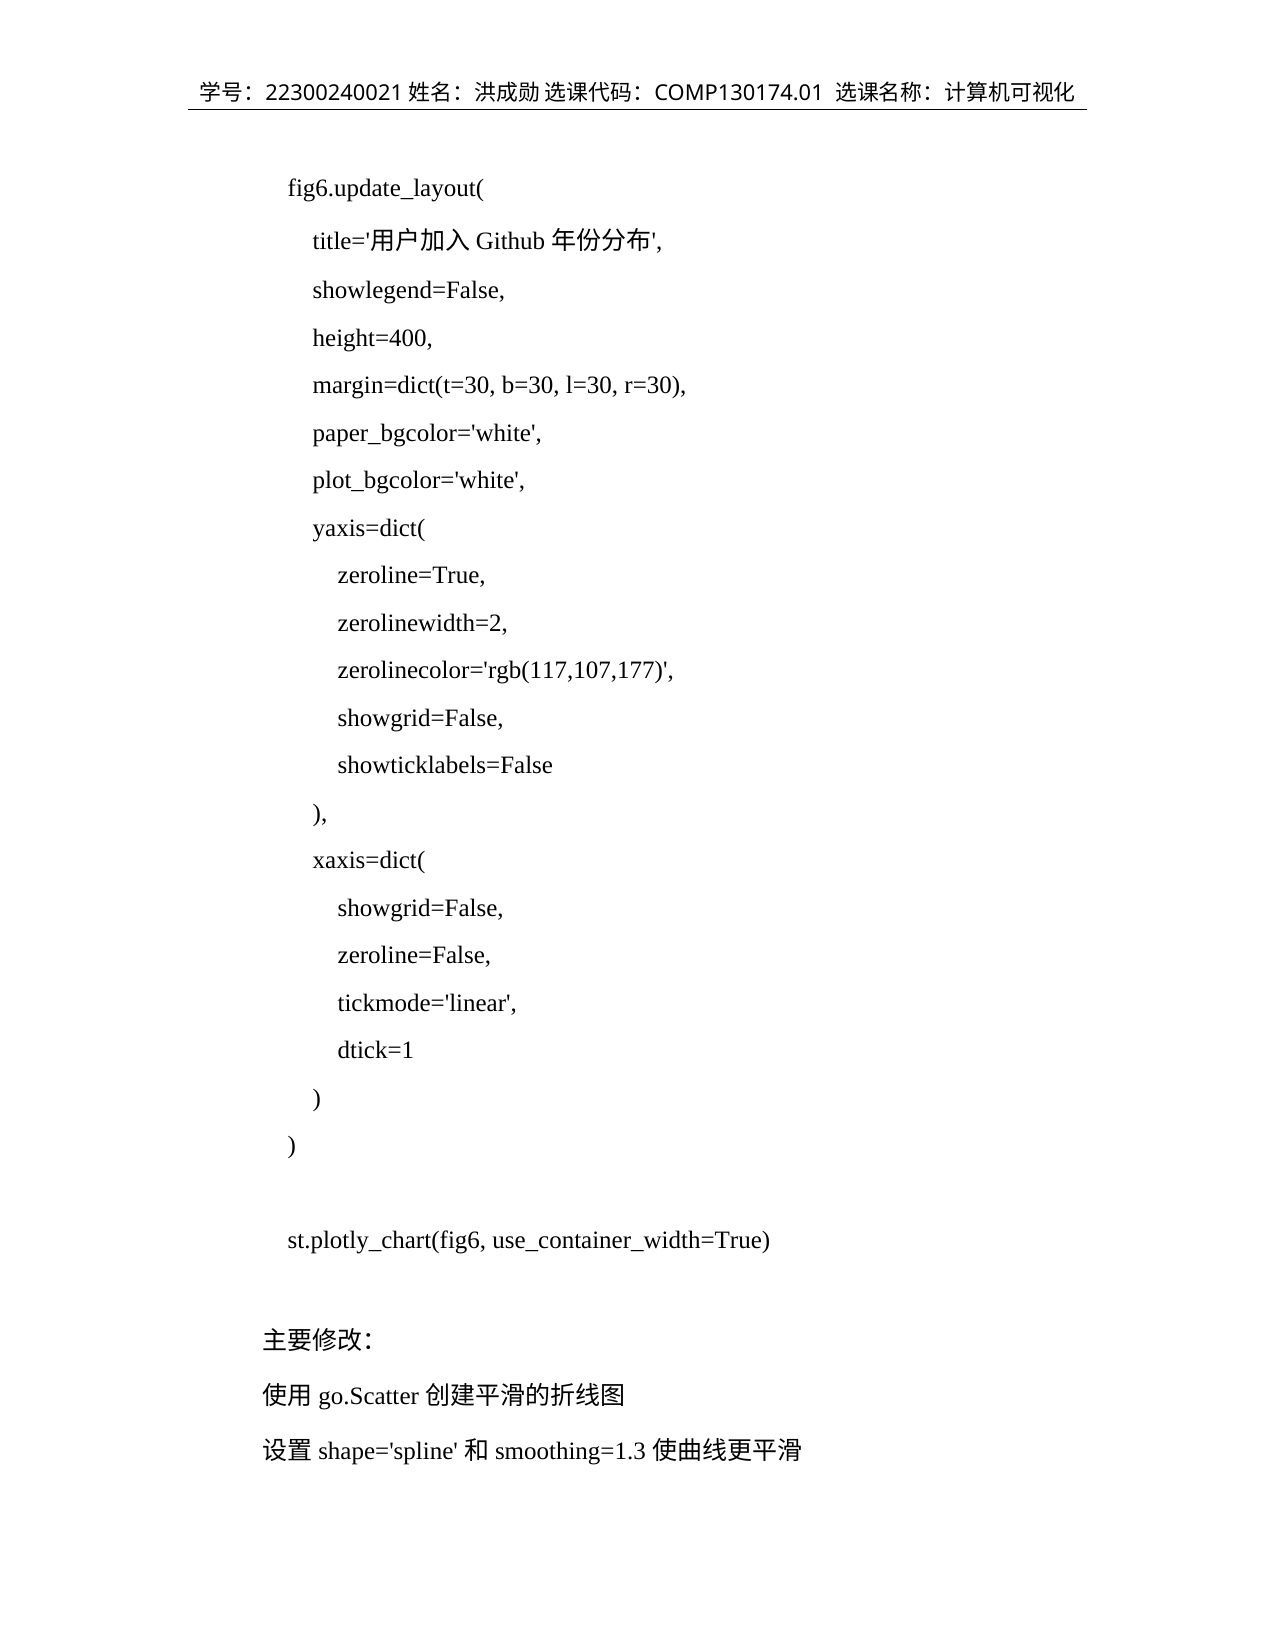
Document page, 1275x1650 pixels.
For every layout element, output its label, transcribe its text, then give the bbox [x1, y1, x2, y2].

text ), [262, 798, 1087, 827]
text paper_bgcolor='white', [262, 418, 1087, 447]
text ) [262, 1131, 1087, 1159]
text showgrid=False, [262, 703, 1087, 732]
text showticklabels=False [262, 751, 1087, 779]
text dtick=1 [262, 1036, 1087, 1064]
text yaxis=dict( [262, 513, 1087, 542]
text zerolinewidth=2, [262, 608, 1087, 637]
text st.plotly_chart(fig6, use_container_width=True) [262, 1226, 1087, 1254]
text 使用 go.Scatter 创建平滑的折线图 [262, 1376, 1087, 1412]
text 设置 shape='spline' 和 smoothing=1.3 使曲线更平滑 [262, 1431, 1087, 1467]
text showgrid=False, [262, 893, 1087, 922]
text fig6.update_layout( [262, 173, 1087, 202]
text xaxis=dict( [262, 846, 1087, 874]
text height=400, [262, 323, 1087, 352]
text title='用户加入 Github 年份分布', [262, 221, 1087, 257]
text showlegend=False, [262, 276, 1087, 304]
text margin=dict(t=30, b=30, l=30, r=30), [262, 371, 1087, 399]
text zeroline=True, [262, 561, 1087, 589]
text tickmode='linear', [262, 988, 1087, 1017]
text 主要修改： [262, 1321, 1087, 1357]
text zeroline=False, [262, 941, 1087, 969]
text plot_bgcolor='white', [262, 466, 1087, 494]
text ) [262, 1083, 1087, 1112]
text zerolinecolor='rgb(117,107,177)', [262, 656, 1087, 684]
